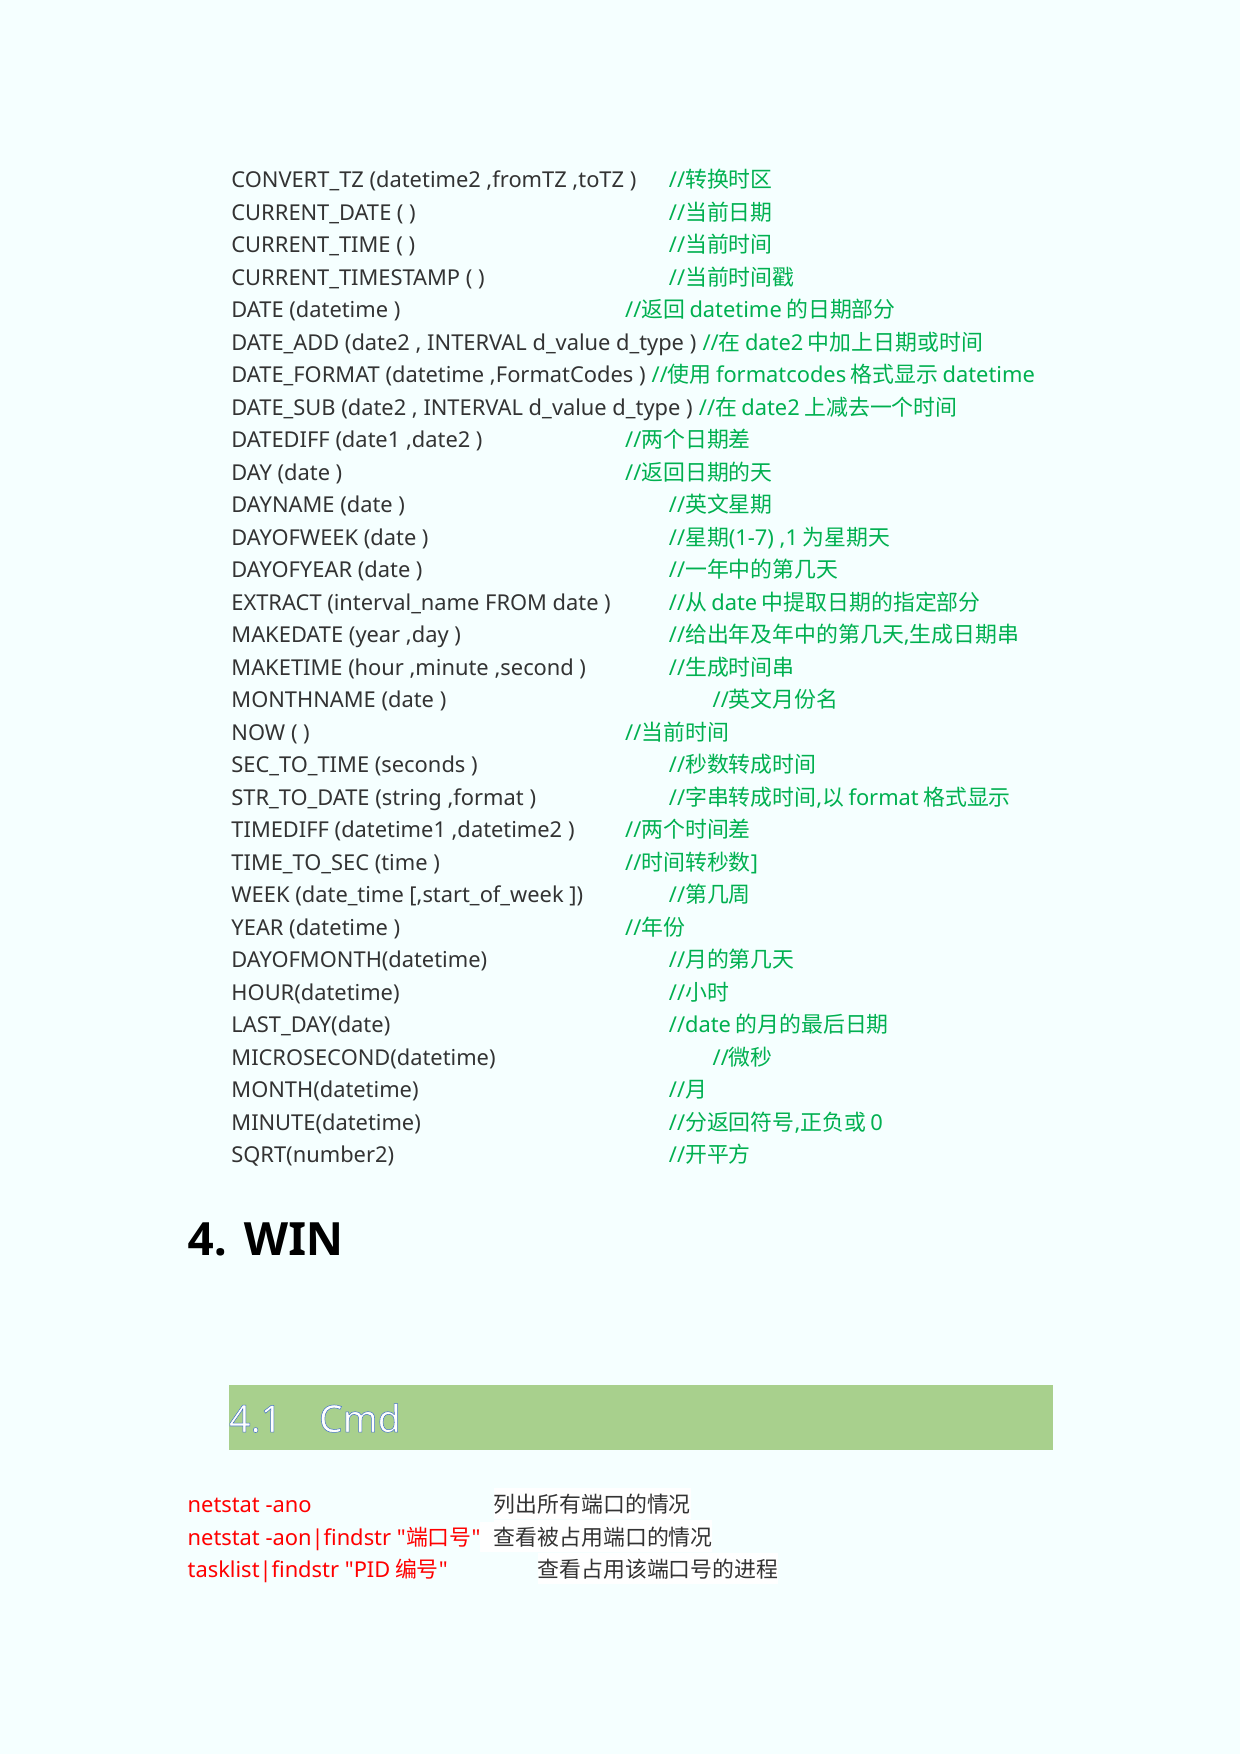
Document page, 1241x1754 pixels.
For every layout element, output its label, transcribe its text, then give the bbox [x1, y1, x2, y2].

text MAKEDATE (year ,day ) //给出年及年中的第几天,生成日期串 [187, 617, 1053, 649]
text MAKETIME (hour ,minute ,second ) //生成时间串 [187, 649, 1053, 682]
text MICROSECOND(datetime) //微秒 [187, 1039, 1053, 1072]
text netstat -aon|findstr "端口号" 查看被占用端口的情况 [187, 1519, 1053, 1552]
text MONTHNAME (date ) //英文月份名 [187, 682, 1053, 714]
text CONVERT_TZ (datetime2 ,fromTZ ,toTZ ) //转换时区 [187, 162, 1053, 194]
text MINUTE(datetime) //分返回符号,正负或0 [187, 1104, 1053, 1137]
text DAYNAME (date ) //英文星期 [187, 487, 1053, 519]
text DAYOFWEEK (date ) //星期(1-7) ,1为星期天 [187, 519, 1053, 552]
text YEAR (datetime ) //年份 [187, 909, 1053, 942]
text WEEK (date_time [,start_of_week ]) //第几周 [187, 877, 1053, 909]
text HOUR(datetime) //小时 [187, 974, 1053, 1007]
text DAY (date ) //返回日期的天 [187, 454, 1053, 487]
text STR_TO_DATE (string ,format ) //字串转成时间,以format格式显示 [187, 779, 1053, 812]
text SEC_TO_TIME (seconds ) //秒数转成时间 [187, 747, 1053, 779]
text DAYOFMONTH(datetime) //月的第几天 [187, 942, 1053, 974]
text MONTH(datetime) //月 [187, 1072, 1053, 1104]
subtitle Cmd [229, 1385, 1053, 1450]
text netstat -ano 列出所有端口的情况 [187, 1487, 1053, 1519]
text DATE (datetime ) //返回datetime的日期部分 [187, 292, 1053, 324]
text NOW ( ) //当前时间 [187, 714, 1053, 747]
text LAST_DAY(date) //date的月的最后日期 [187, 1007, 1053, 1039]
text CURRENT_TIME ( ) //当前时间 [187, 227, 1053, 259]
text SQRT(number2) //开平方 [187, 1137, 1053, 1169]
text DAYOFYEAR (date ) //一年中的第几天 [187, 552, 1053, 584]
text CURRENT_TIMESTAMP ( ) //当前时间戳 [187, 259, 1053, 292]
text EXTRACT (interval_name FROM date ) //从date中提取日期的指定部分 [187, 584, 1053, 617]
text TIMEDIFF (datetime1 ,datetime2 ) //两个时间差 [187, 812, 1053, 844]
text DATE_FORMAT (datetime ,FormatCodes ) //使用formatcodes格式显示datetime [187, 357, 1053, 389]
text DATE_ADD (date2 , INTERVAL d_value d_type ) //在date2中加上日期或时间 [187, 324, 1053, 357]
text tasklist|findstr "PID编号" 查看占用该端口号的进程 [187, 1552, 1053, 1584]
text TIME_TO_SEC (time ) //时间转秒数] [187, 844, 1053, 877]
text DATEDIFF (date1 ,date2 ) //两个日期差 [187, 422, 1053, 454]
text DATE_SUB (date2 , INTERVAL d_value d_type ) //在date2上减去一个时间 [187, 389, 1053, 422]
text CURRENT_DATE ( ) //当前日期 [187, 194, 1053, 227]
subtitle WIN [187, 1205, 1053, 1270]
